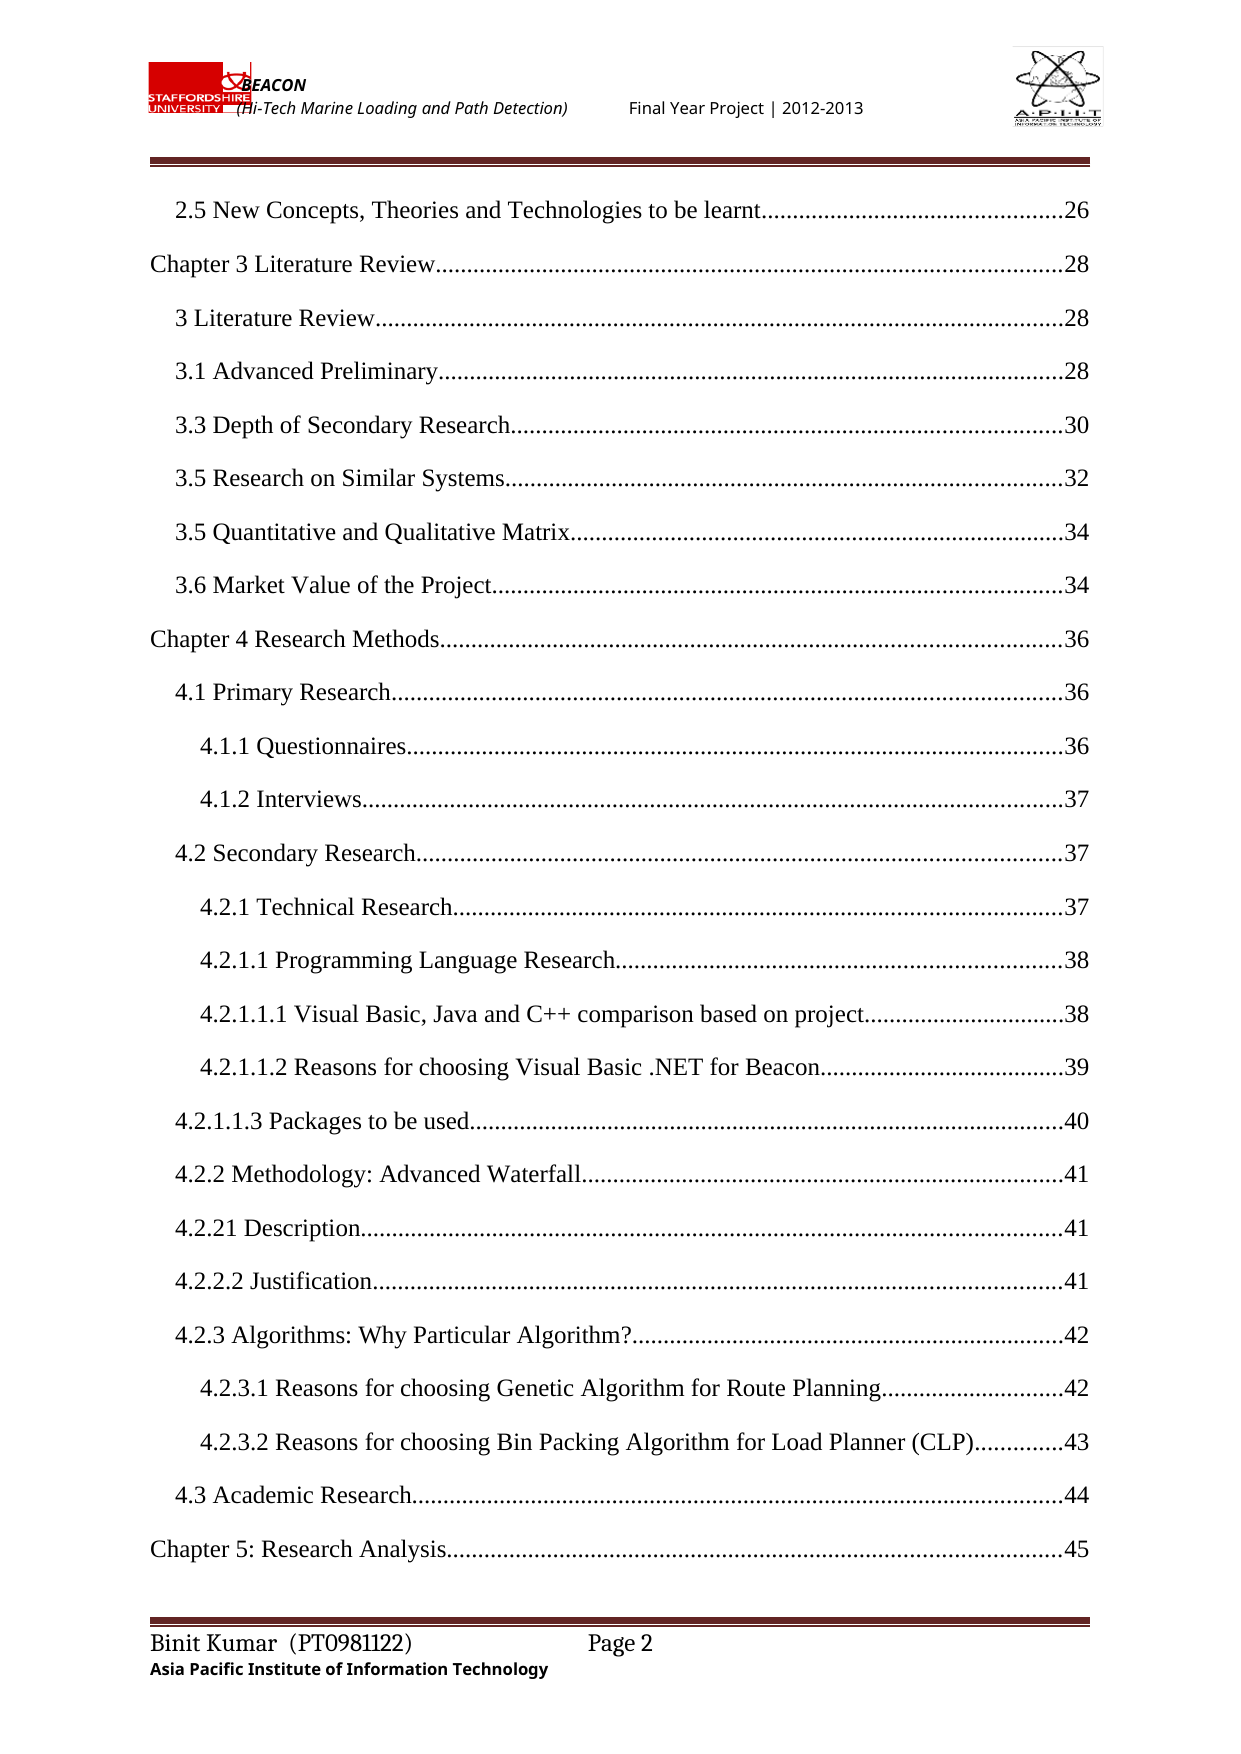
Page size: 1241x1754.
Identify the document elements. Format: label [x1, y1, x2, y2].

picture [1012, 46, 1104, 127]
picture [148, 62, 252, 113]
